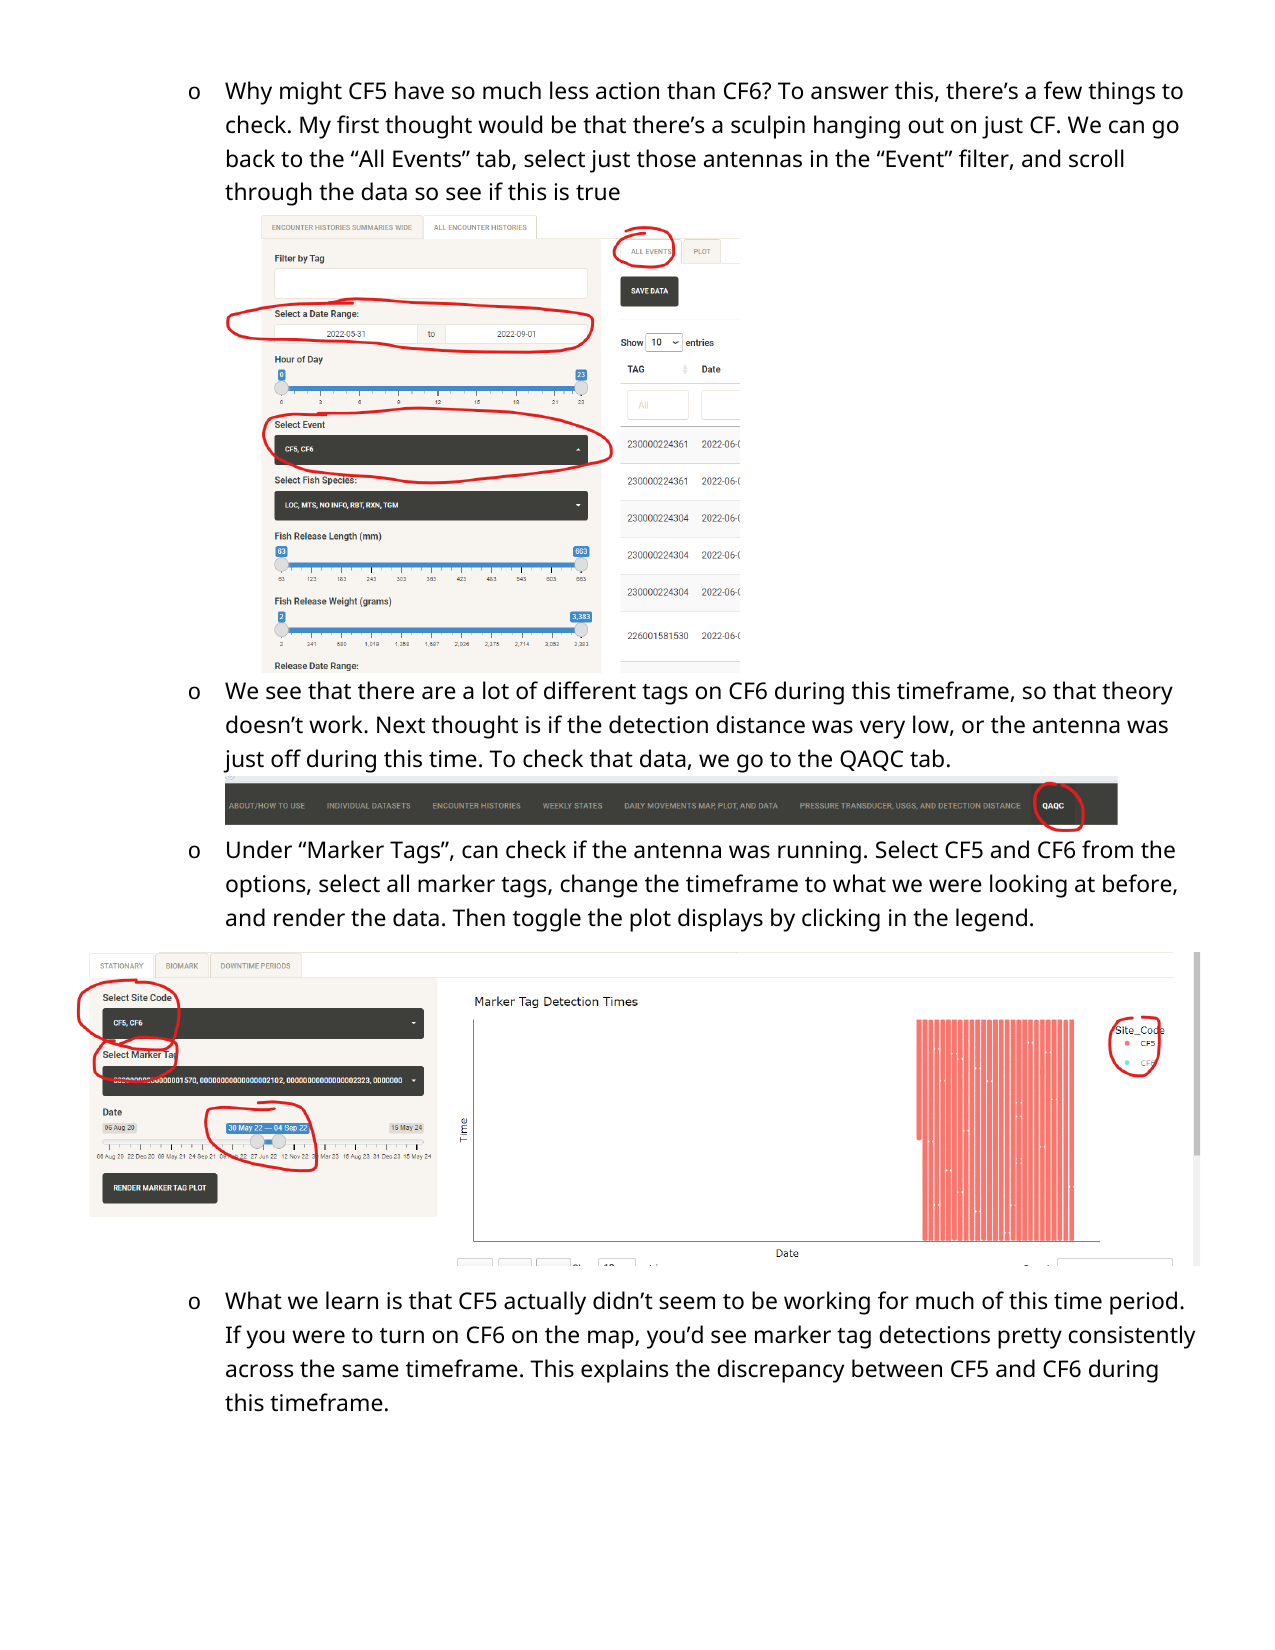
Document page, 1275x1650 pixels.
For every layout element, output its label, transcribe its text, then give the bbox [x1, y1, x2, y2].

list What we learn is that CF5 actually didn’t seem to be working for much of this time period. If you were to turn on CF6 on the map, you’d see marker tag detections pretty consistently across the same timeframe. This explains the discrepancy between CF5 and CF6 during this timeframe. [187, 1285, 1200, 1418]
picture [225, 210, 740, 673]
list We see that there are a lot of different tags on CF6 during this timeframe, so that theory doesn’t work. Next thought is if the detection distance was very low, or the antenna was just off during this time. To check that data, we go to the QAQC tab. [187, 675, 1200, 774]
list Under “Marker Tags”, can check if the antenna was running. Select CF5 and CF6 from the options, select all marker tags, change the timeframe to what we were looking at before, and render the data. Then toggle the plot displays by clicking in the legend. [187, 834, 1200, 933]
list Why might CF5 have so much less action than CF6? To answer this, there’s a few things to check. My first thought would be that there’s a sculpin hanging out on just CF. We can go back to the “All Events” tab, select just those antennas in the “Event” filter, and scroll through the data so see if this is true [187, 75, 1200, 208]
picture [225, 776, 1118, 832]
picture [75, 952, 1200, 1266]
